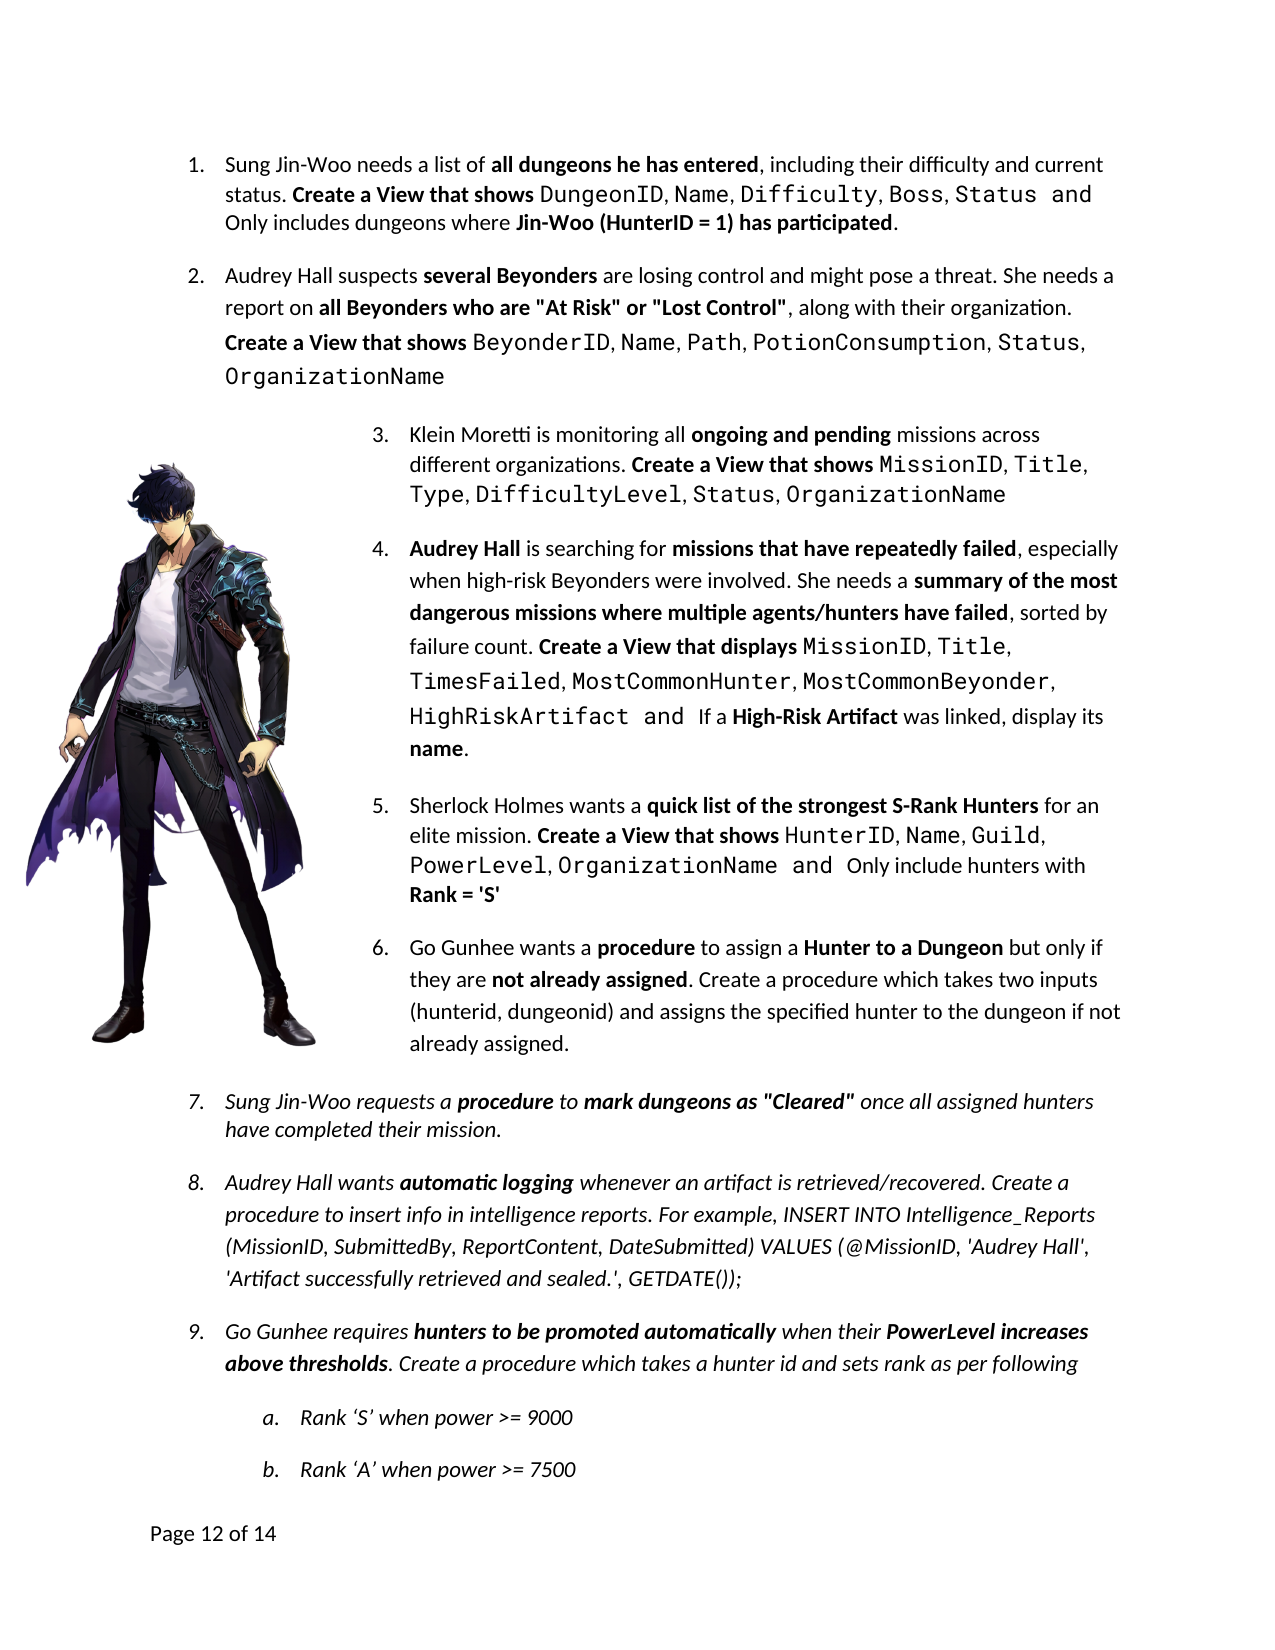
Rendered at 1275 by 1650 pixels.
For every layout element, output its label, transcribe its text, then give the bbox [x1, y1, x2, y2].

list Audrey Hall suspects several Beyonders are losing control and might pose a threat. She needs a report on all Beyonders who are "At Risk" or "Lost Control", along with their organization. Create a View that shows BeyonderID, Name, Path, PotionConsumption, Status, OrganizationName [187, 261, 1125, 391]
list Rank ‘A’ when power >= 7500 [262, 1456, 1125, 1484]
list Audrey Hall wants automatic logging whenever an artifact is retrieved/recovered. Create a procedure to insert info in intelligence reports. For example, INSERT INTO Intelligence_Reports (MissionID, SubmittedBy, ReportContent, DateSubmitted) VALUES (@MissionID, 'Audrey Hall', 'Artifact successfully retrieved and sealed.', GETDATE()); [187, 1168, 1125, 1292]
list Sung Jin-Woo needs a list of all dungeons he has entered, including their difficulty and current status. Create a View that shows DungeonID, Name, Difficulty, Boss, Status and Only includes dungeons where Jin-Woo (HunterID = 1) has participated. [187, 150, 1125, 236]
list Rank ‘S’ when power >= 9000 [262, 1403, 1125, 1431]
list Go Gunhee wants a procedure to assign a Hunter to a Dungeon but only if they are not already assigned. Create a procedure which takes two inputs (hunterid, dungeonid) and assigns the specified hunter to the dungeon if not already assigned. [187, 933, 1125, 1058]
list Audrey Hall is searching for missions that have repeatedly failed, especially when high-risk Beyonders were involved. She needs a summary of the most dangerous missions where multiple agents/hunters have failed, sorted by failure count. Create a View that displays MissionID, Title, TimesFailed, MostCommonHunter, MostCommonBeyonder, HighRiskArtifact and If a High-Risk Artifact was linked, display its name. [316, 534, 1125, 762]
list Sung Jin-Woo requests a procedure to mark dungeons as "Cleared" once all assigned hunters have completed their mission. [187, 1087, 1125, 1143]
list Go Gunhee requires hunters to be promoted automatically when their PowerLevel increases above thresholds. Create a procedure which takes a hunter id and sets rank as per following [187, 1317, 1125, 1378]
list Sherlock Holmes wants a quick list of the strongest S-Rank Hunters for an elite mission. Create a View that shows HunterID, Name, Guild, PowerLevel, OrganizationName and Only include hunters with Rank = 'S' [316, 792, 1125, 908]
picture [0, 444, 316, 1056]
list Klein Moretti is monitoring all ongoing and pending missions across different organizations. Create a View that shows MissionID, Title, Type, DifficultyLevel, Status, OrganizationName [187, 420, 1125, 509]
